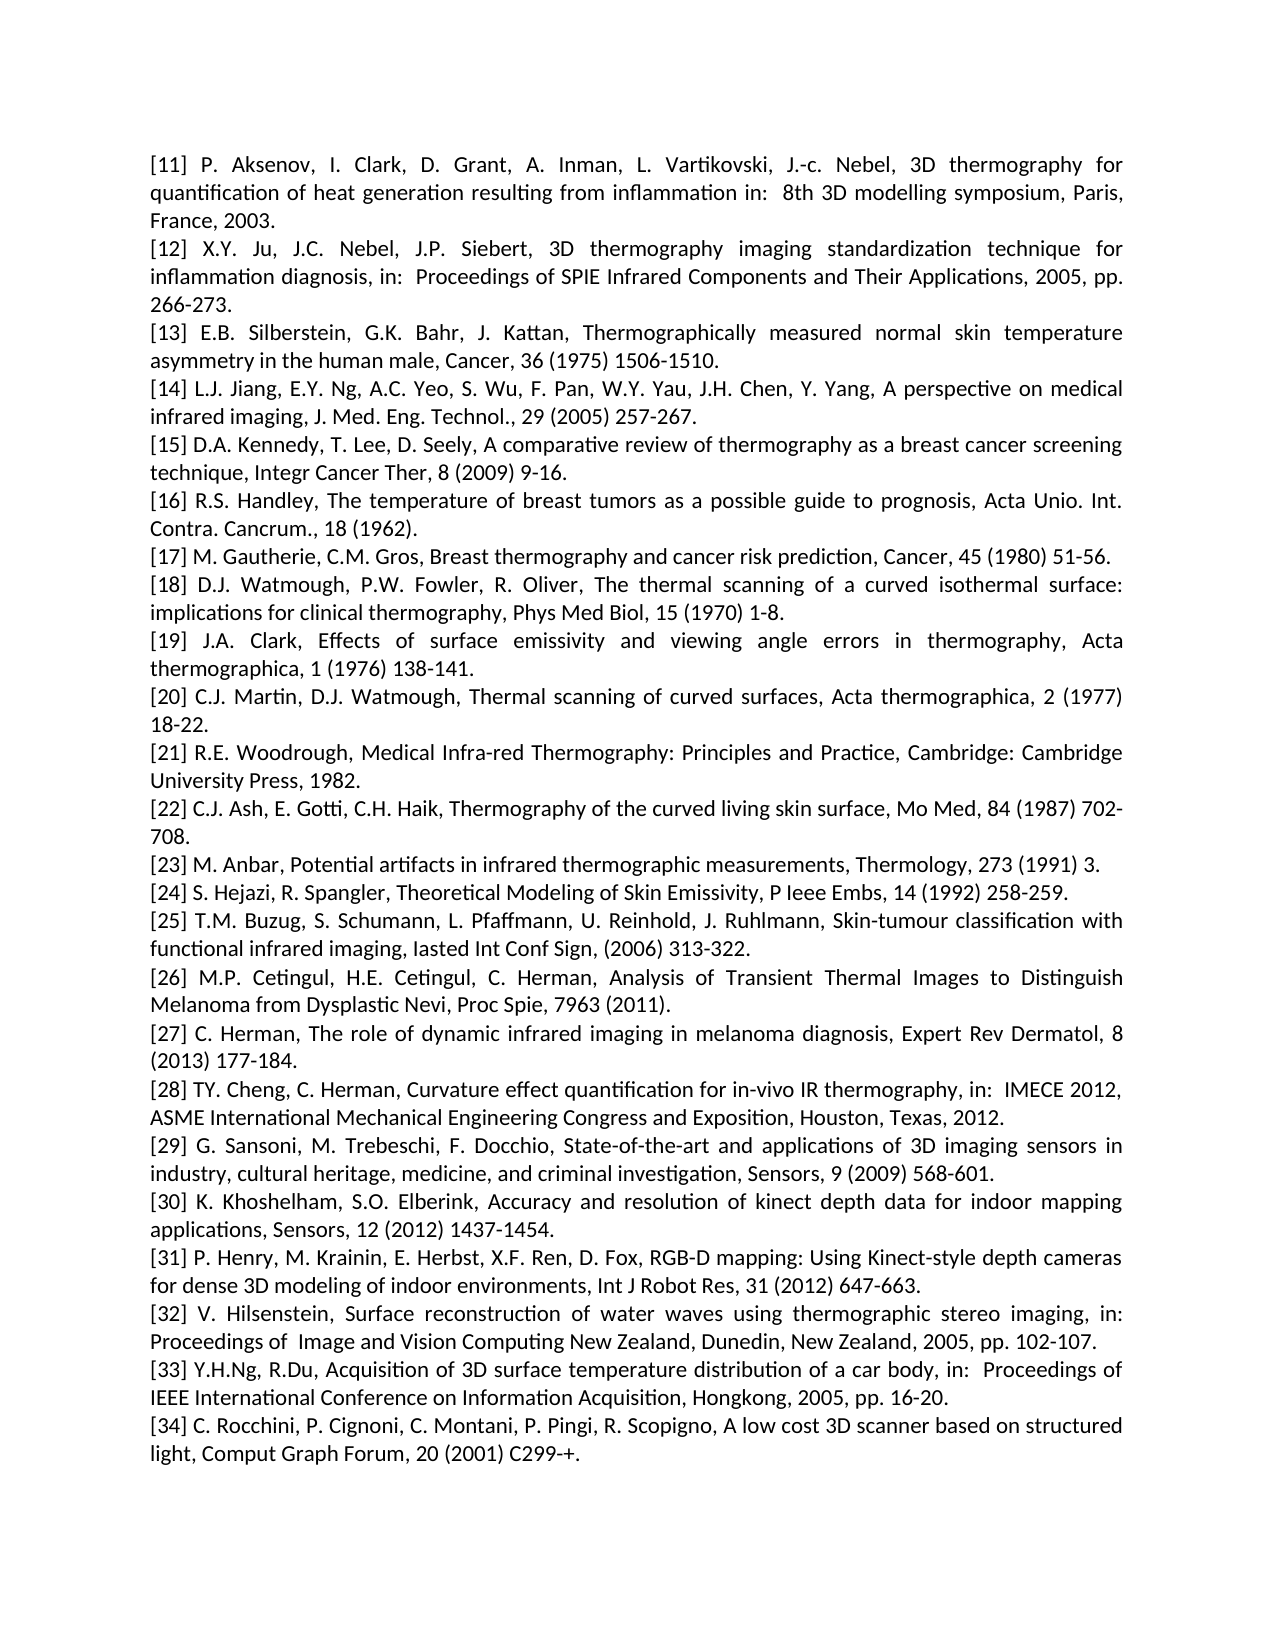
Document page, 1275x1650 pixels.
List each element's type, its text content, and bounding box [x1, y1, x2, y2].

text [33] Y.H.Ng, R.Du, Acquisition of 3D surface temperature distribution of a car body, in: Proceedings of IEEE International Conference on Information Acquisition, Hongkong, 2005, pp. 16-20. [150, 1355, 1125, 1411]
text [18] D.J. Watmough, P.W. Fowler, R. Oliver, The thermal scanning of a curved isothermal surface: implications for clinical thermography, Phys Med Biol, 15 (1970) 1-8. [150, 570, 1125, 626]
text [26] M.P. Cetingul, H.E. Cetingul, C. Herman, Analysis of Transient Thermal Images to Distinguish Melanoma from Dysplastic Nevi, Proc Spie, 7963 (2011). [150, 963, 1125, 1019]
text [19] J.A. Clark, Effects of surface emissivity and viewing angle errors in thermography, Acta thermographica, 1 (1976) 138-141. [150, 626, 1125, 682]
text [14] L.J. Jiang, E.Y. Ng, A.C. Yeo, S. Wu, F. Pan, W.Y. Yau, J.H. Chen, Y. Yang, A perspective on medical infrared imaging, J. Med. Eng. Technol., 29 (2005) 257-267. [150, 374, 1125, 430]
text [30] K. Khoshelham, S.O. Elberink, Accuracy and resolution of kinect depth data for indoor mapping applications, Sensors, 12 (2012) 1437-1454. [150, 1187, 1125, 1243]
text [28] TY. Cheng, C. Herman, Curvature effect quantification for in-vivo IR thermography, in: IMECE 2012, ASME International Mechanical Engineering Congress and Exposition, Houston, Texas, 2012. [150, 1075, 1125, 1131]
text [32] V. Hilsenstein, Surface reconstruction of water waves using thermographic stereo imaging, in: Proceedings of Image and Vision Computing New Zealand, Dunedin, New Zealand, 2005, pp. 102-107. [150, 1299, 1125, 1355]
text [23] M. Anbar, Potential artifacts in infrared thermographic measurements, Thermology, 273 (1991) 3. [150, 851, 1125, 878]
text [22] C.J. Ash, E. Gotti, C.H. Haik, Thermography of the curved living skin surface, Mo Med, 84 (1987) 702-708. [150, 794, 1125, 851]
text [17] M. Gautherie, C.M. Gros, Breast thermography and cancer risk prediction, Cancer, 45 (1980) 51-56. [150, 542, 1125, 570]
text [34] C. Rocchini, P. Cignoni, C. Montani, P. Pingi, R. Scopigno, A low cost 3D scanner based on structured light, Comput Graph Forum, 20 (2001) C299-+. [150, 1411, 1125, 1467]
text [16] R.S. Handley, The temperature of breast tumors as a possible guide to prognosis, Acta Unio. Int. Contra. Cancrum., 18 (1962). [150, 486, 1125, 542]
text [20] C.J. Martin, D.J. Watmough, Thermal scanning of curved surfaces, Acta thermographica, 2 (1977) 18-22. [150, 682, 1125, 738]
text [31] P. Henry, M. Krainin, E. Herbst, X.F. Ren, D. Fox, RGB-D mapping: Using Kinect-style depth cameras for dense 3D modeling of indoor environments, Int J Robot Res, 31 (2012) 647-663. [150, 1243, 1125, 1299]
text [25] T.M. Buzug, S. Schumann, L. Pfaffmann, U. Reinhold, J. Ruhlmann, Skin-tumour classification with functional infrared imaging, Iasted Int Conf Sign, (2006) 313-322. [150, 907, 1125, 963]
text [13] E.B. Silberstein, G.K. Bahr, J. Kattan, Thermographically measured normal skin temperature asymmetry in the human male, Cancer, 36 (1975) 1506-1510. [150, 318, 1125, 374]
text [27] C. Herman, The role of dynamic infrared imaging in melanoma diagnosis, Expert Rev Dermatol, 8 (2013) 177-184. [150, 1019, 1125, 1075]
text [21] R.E. Woodrough, Medical Infra-red Thermography: Principles and Practice, Cambridge: Cambridge University Press, 1982. [150, 738, 1125, 794]
text [15] D.A. Kennedy, T. Lee, D. Seely, A comparative review of thermography as a breast cancer screening technique, Integr Cancer Ther, 8 (2009) 9-16. [150, 430, 1125, 486]
text [29] G. Sansoni, M. Trebeschi, F. Docchio, State-of-the-art and applications of 3D imaging sensors in industry, cultural heritage, medicine, and criminal investigation, Sensors, 9 (2009) 568-601. [150, 1131, 1125, 1187]
text [24] S. Hejazi, R. Spangler, Theoretical Modeling of Skin Emissivity, P Ieee Embs, 14 (1992) 258-259. [150, 878, 1125, 907]
text [11] P. Aksenov, I. Clark, D. Grant, A. Inman, L. Vartikovski, J.-c. Nebel, 3D thermography for quantification of heat generation resulting from inflammation in: 8th 3D modelling symposium, Paris, France, 2003. [150, 150, 1125, 234]
text [12] X.Y. Ju, J.C. Nebel, J.P. Siebert, 3D thermography imaging standardization technique for inflammation diagnosis, in: Proceedings of SPIE Infrared Components and Their Applications, 2005, pp. 266-273. [150, 234, 1125, 318]
